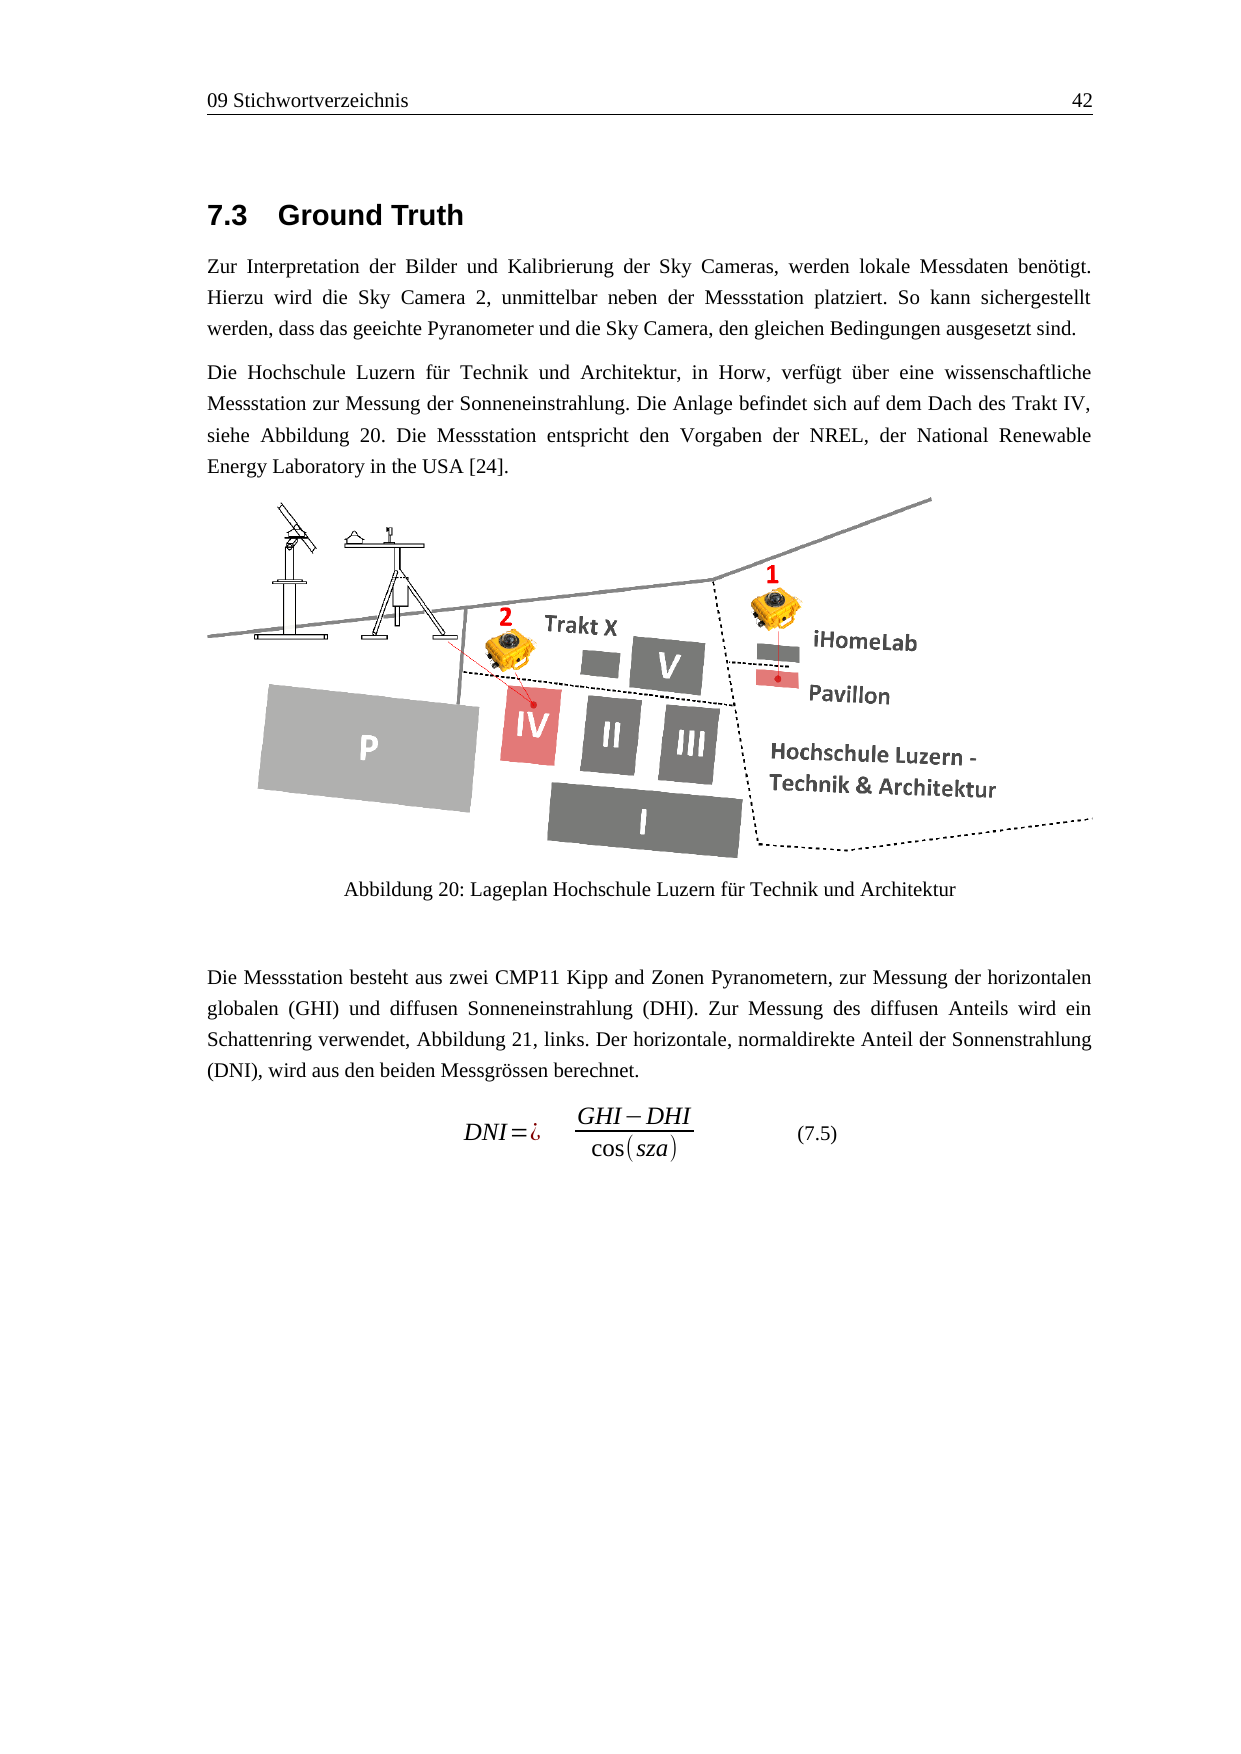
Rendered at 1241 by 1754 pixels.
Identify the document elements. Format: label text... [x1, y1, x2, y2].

text Abbildung 20: Lageplan Hochschule Luzern für Technik und Architektur [207, 877, 1093, 901]
text Die Messstation besteht aus zwei CMP11 Kipp and Zonen Pyranometern, zur Messung der horizontalen globalen (GHI) und diffusen Sonneneinstrahlung (DHI). Zur Messung des diffusen Anteils wird ein Schattenring verwendet, Abbildung 10, links. Der horizontale, normaldirekte Anteil der Sonnenstrahlung (DNI), wird aus den beiden Messgrössen berechnet. [207, 965, 1093, 1082]
text Zur Interpretation der Bilder und Kalibrierung der Sky Cameras, werden lokale Messdaten benötigt. Hierzu wird die Sky Camera 2, unmittelbar neben der Messstation platziert. So kann sichergestellt werden, dass das geeichte Pyranometer und die Sky Camera, den gleichen Bedingungen ausgesetzt sind. [207, 254, 1093, 340]
text Die Hochschule Luzern für Technik und Architektur, in Horw, verfügt über eine wissenschaftliche Messstation zur Messung der Sonneneinstrahlung. Die Anlage befindet sich auf dem Dach des Trakt IV, siehe Abbildung 9. Die Messstation entspricht den Vorgaben der NREL, der National Renewable Energy Laboratory in the USA [24]. [207, 360, 1093, 478]
subtitle Ground Truth [207, 198, 1093, 231]
picture [207, 497, 1093, 858]
